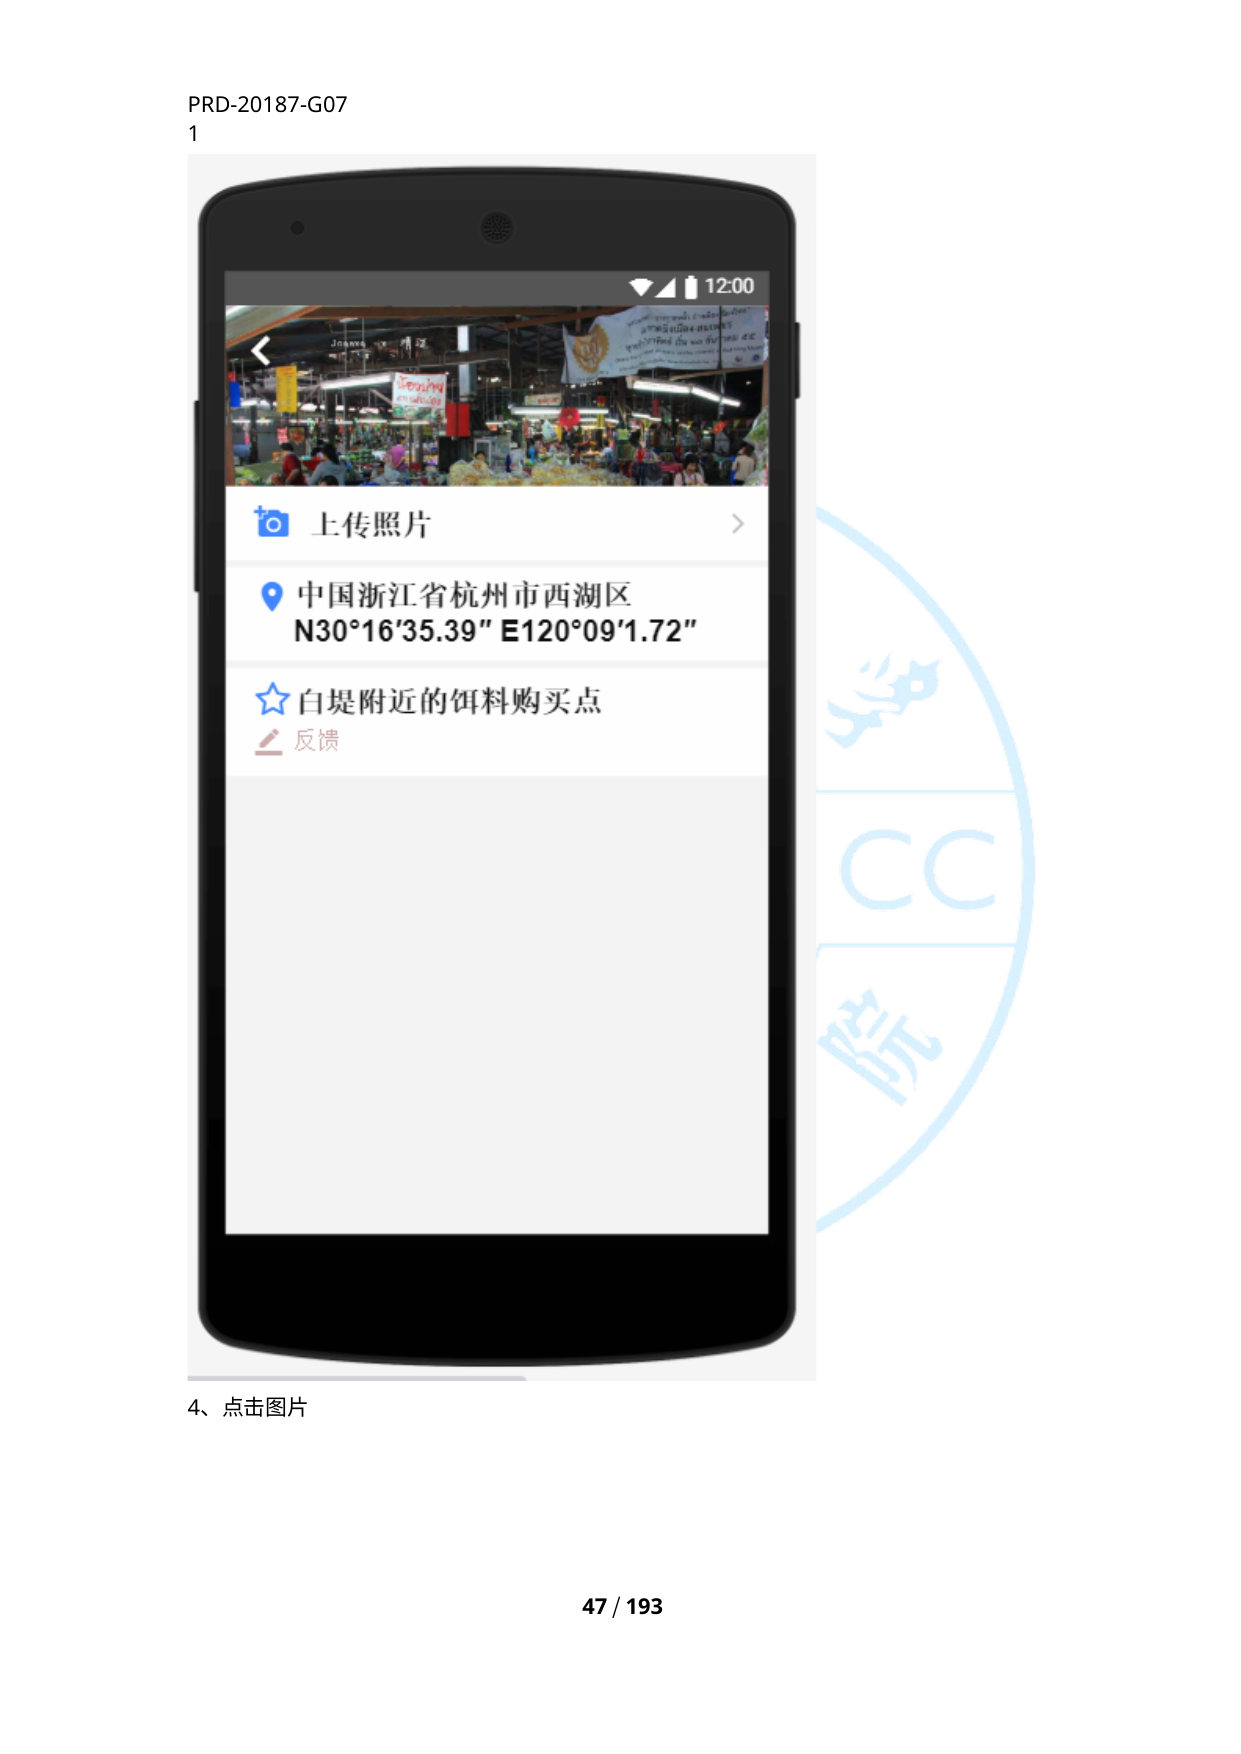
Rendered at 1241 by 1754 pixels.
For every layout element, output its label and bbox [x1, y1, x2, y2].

picture [187, 154, 817, 1381]
